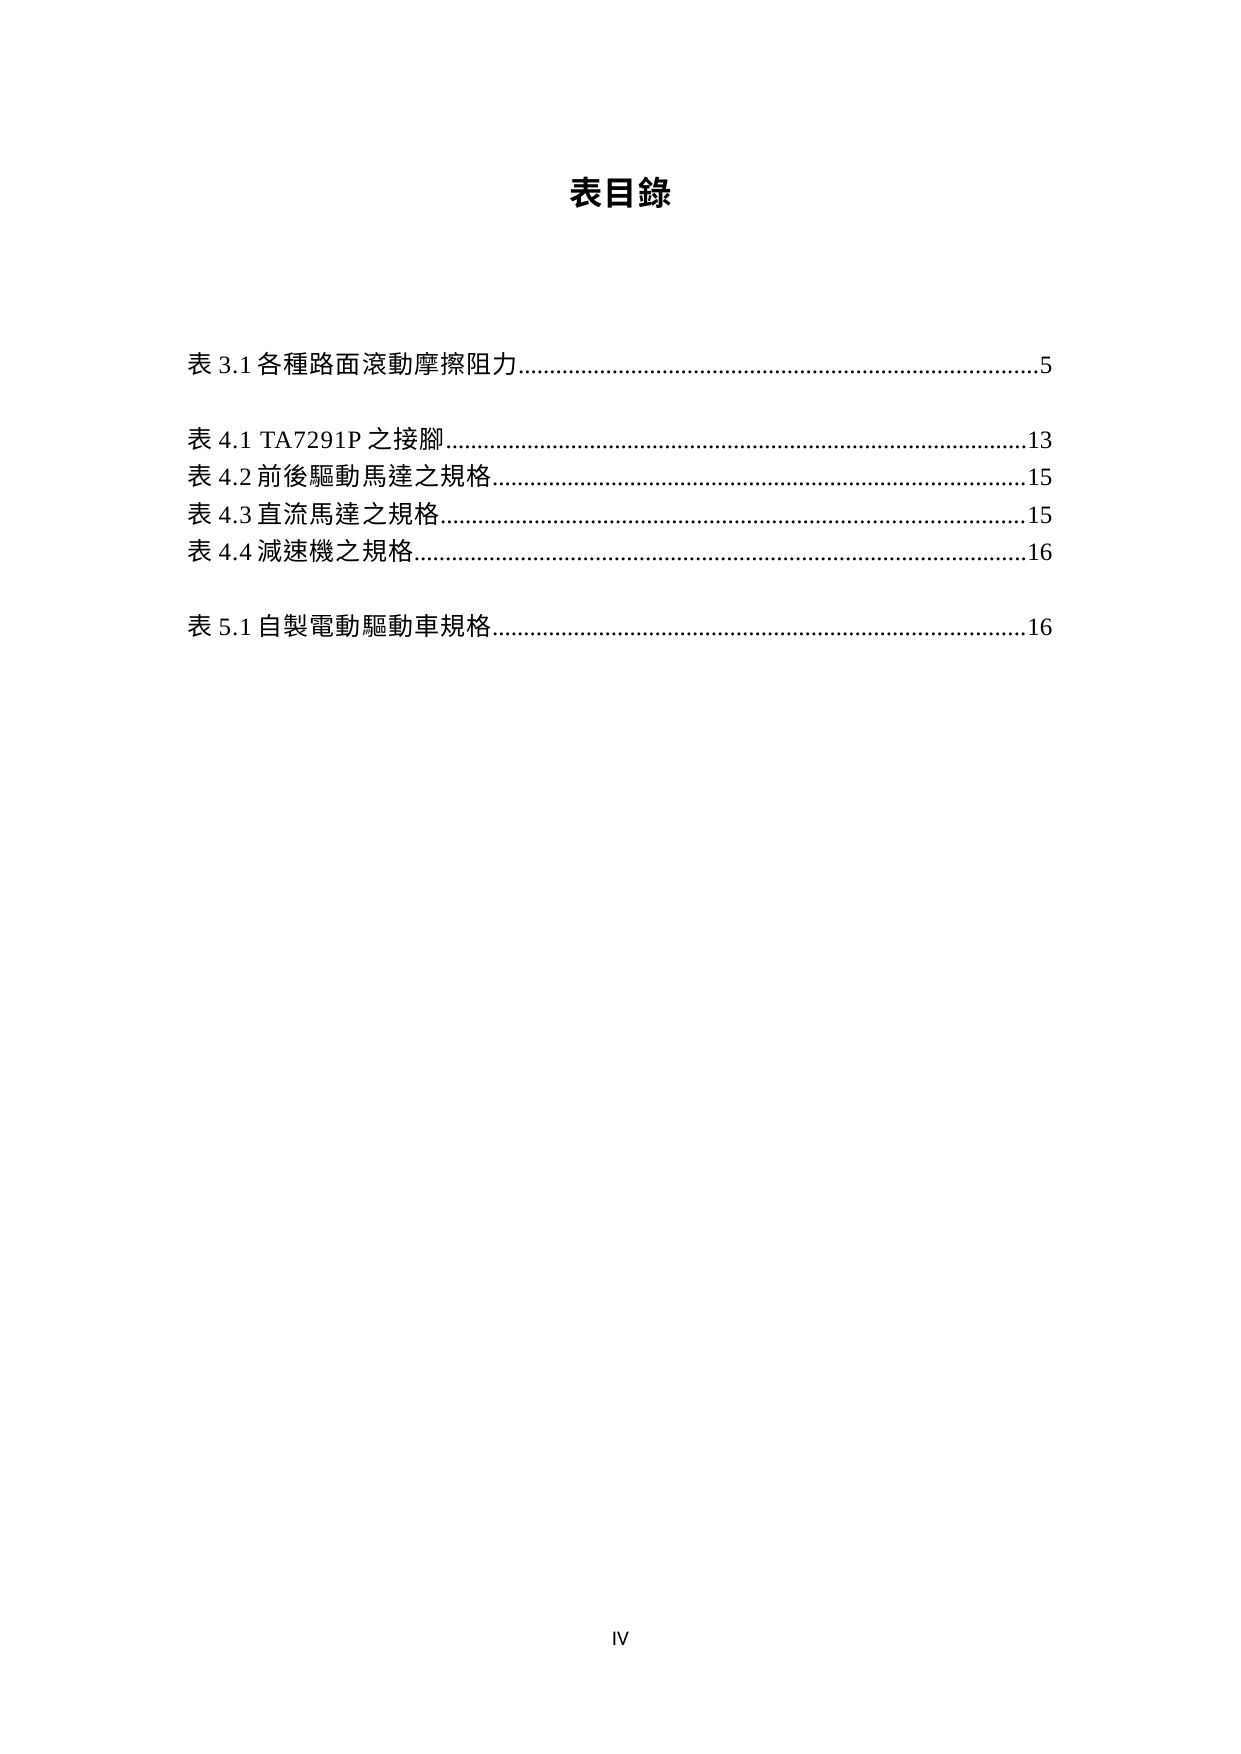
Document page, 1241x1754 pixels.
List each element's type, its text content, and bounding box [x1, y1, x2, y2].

text 表4.4減速機之規格 16 [187, 531, 1053, 569]
text 表5.1自製電動驅動車規格 16 [187, 606, 1053, 644]
text 表4.2前後驅動馬達之規格 15 [187, 456, 1053, 494]
text 表4.1 TA7291P之接腳 13 [187, 419, 1053, 456]
text 表4.3直流馬達之規格 15 [187, 494, 1053, 531]
subtitle 表目錄 [187, 153, 1053, 228]
text 表3.1各種路面滾動摩擦阻力 5 [187, 344, 1053, 381]
